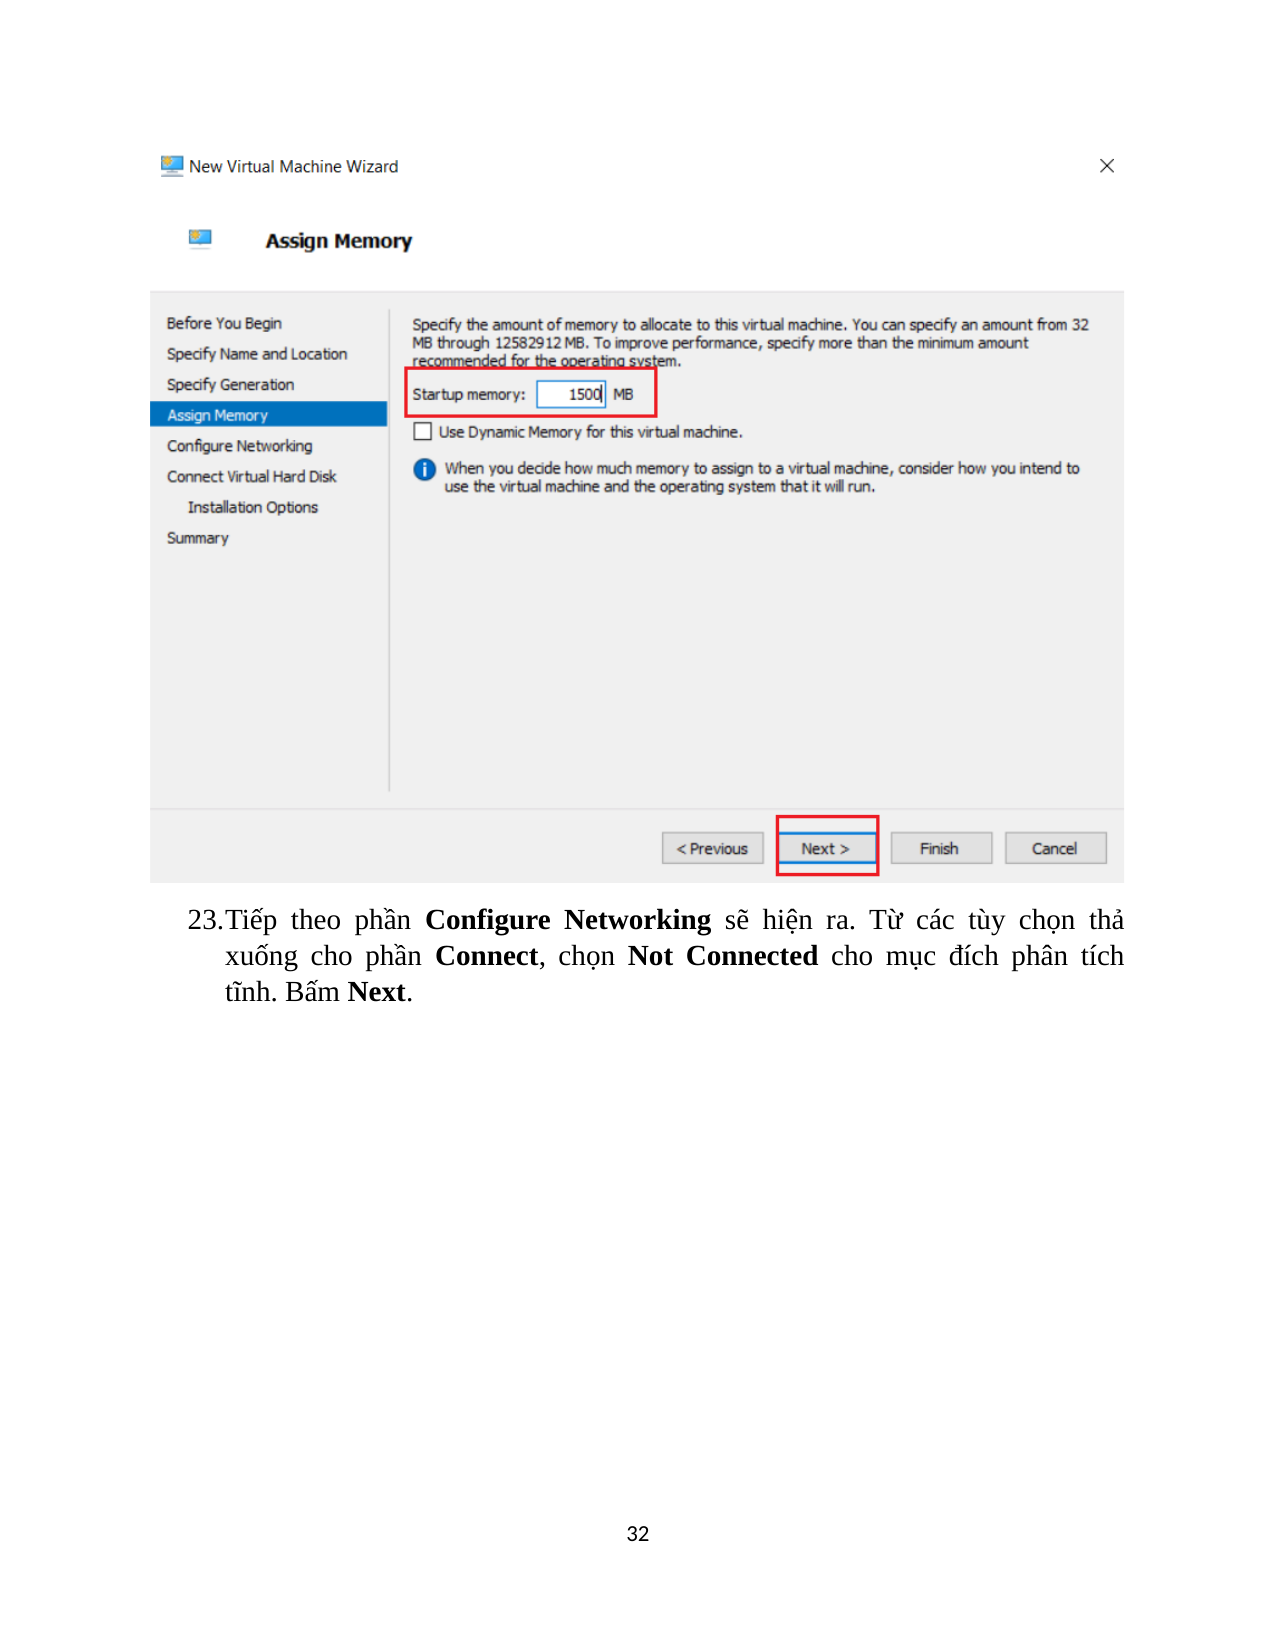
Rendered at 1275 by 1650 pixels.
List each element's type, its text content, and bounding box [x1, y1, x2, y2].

picture [150, 150, 1125, 883]
list Tiếp theo phần Configure Networking sẽ hiện ra. Từ các tùy chọn thả xuống cho phần Connect, chọn Not Connected cho mục đích phân tích tĩnh. Bấm Next. [187, 902, 1125, 1008]
